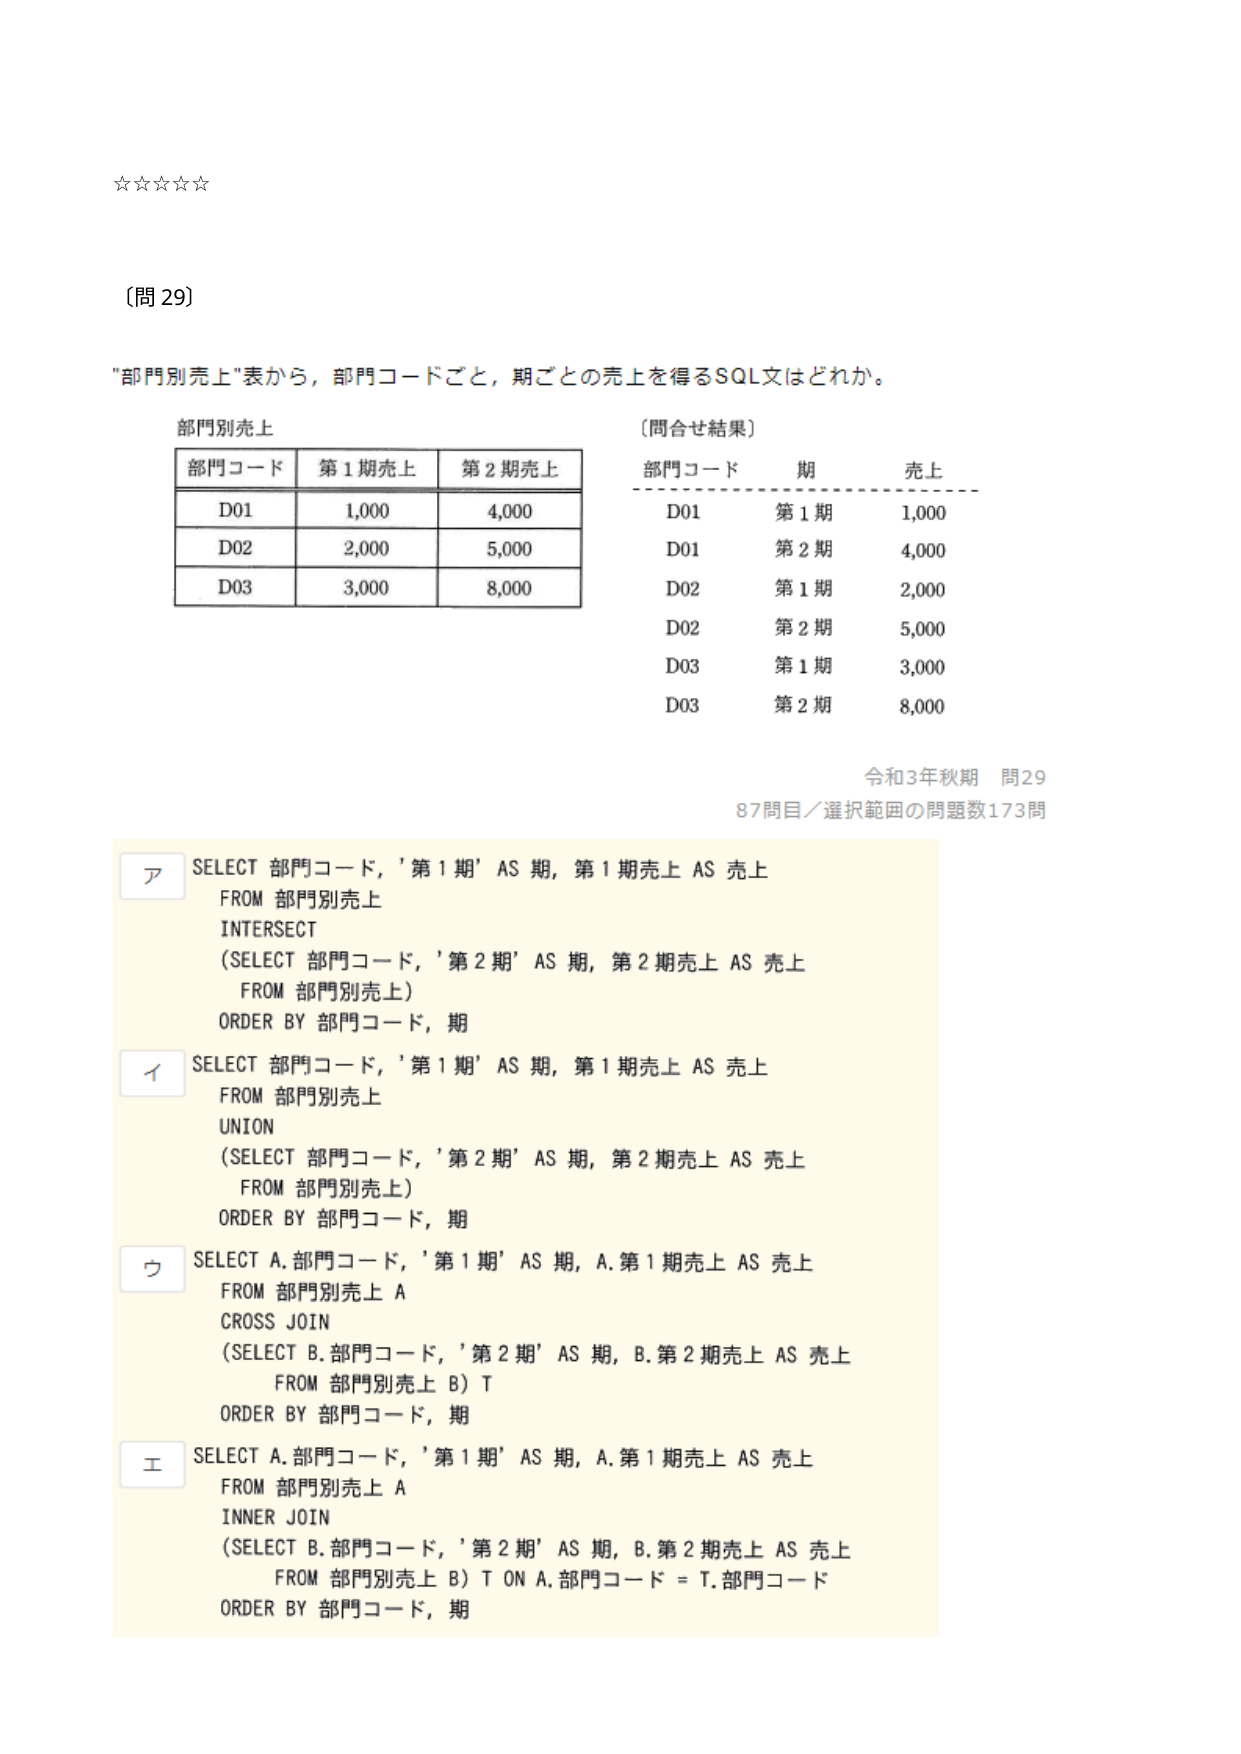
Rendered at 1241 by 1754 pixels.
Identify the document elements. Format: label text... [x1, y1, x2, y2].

text 〔問29〕 [112, 277, 1128, 314]
picture [112, 352, 1058, 827]
picture [112, 839, 940, 1637]
text ☆☆☆☆☆ [112, 164, 1128, 202]
